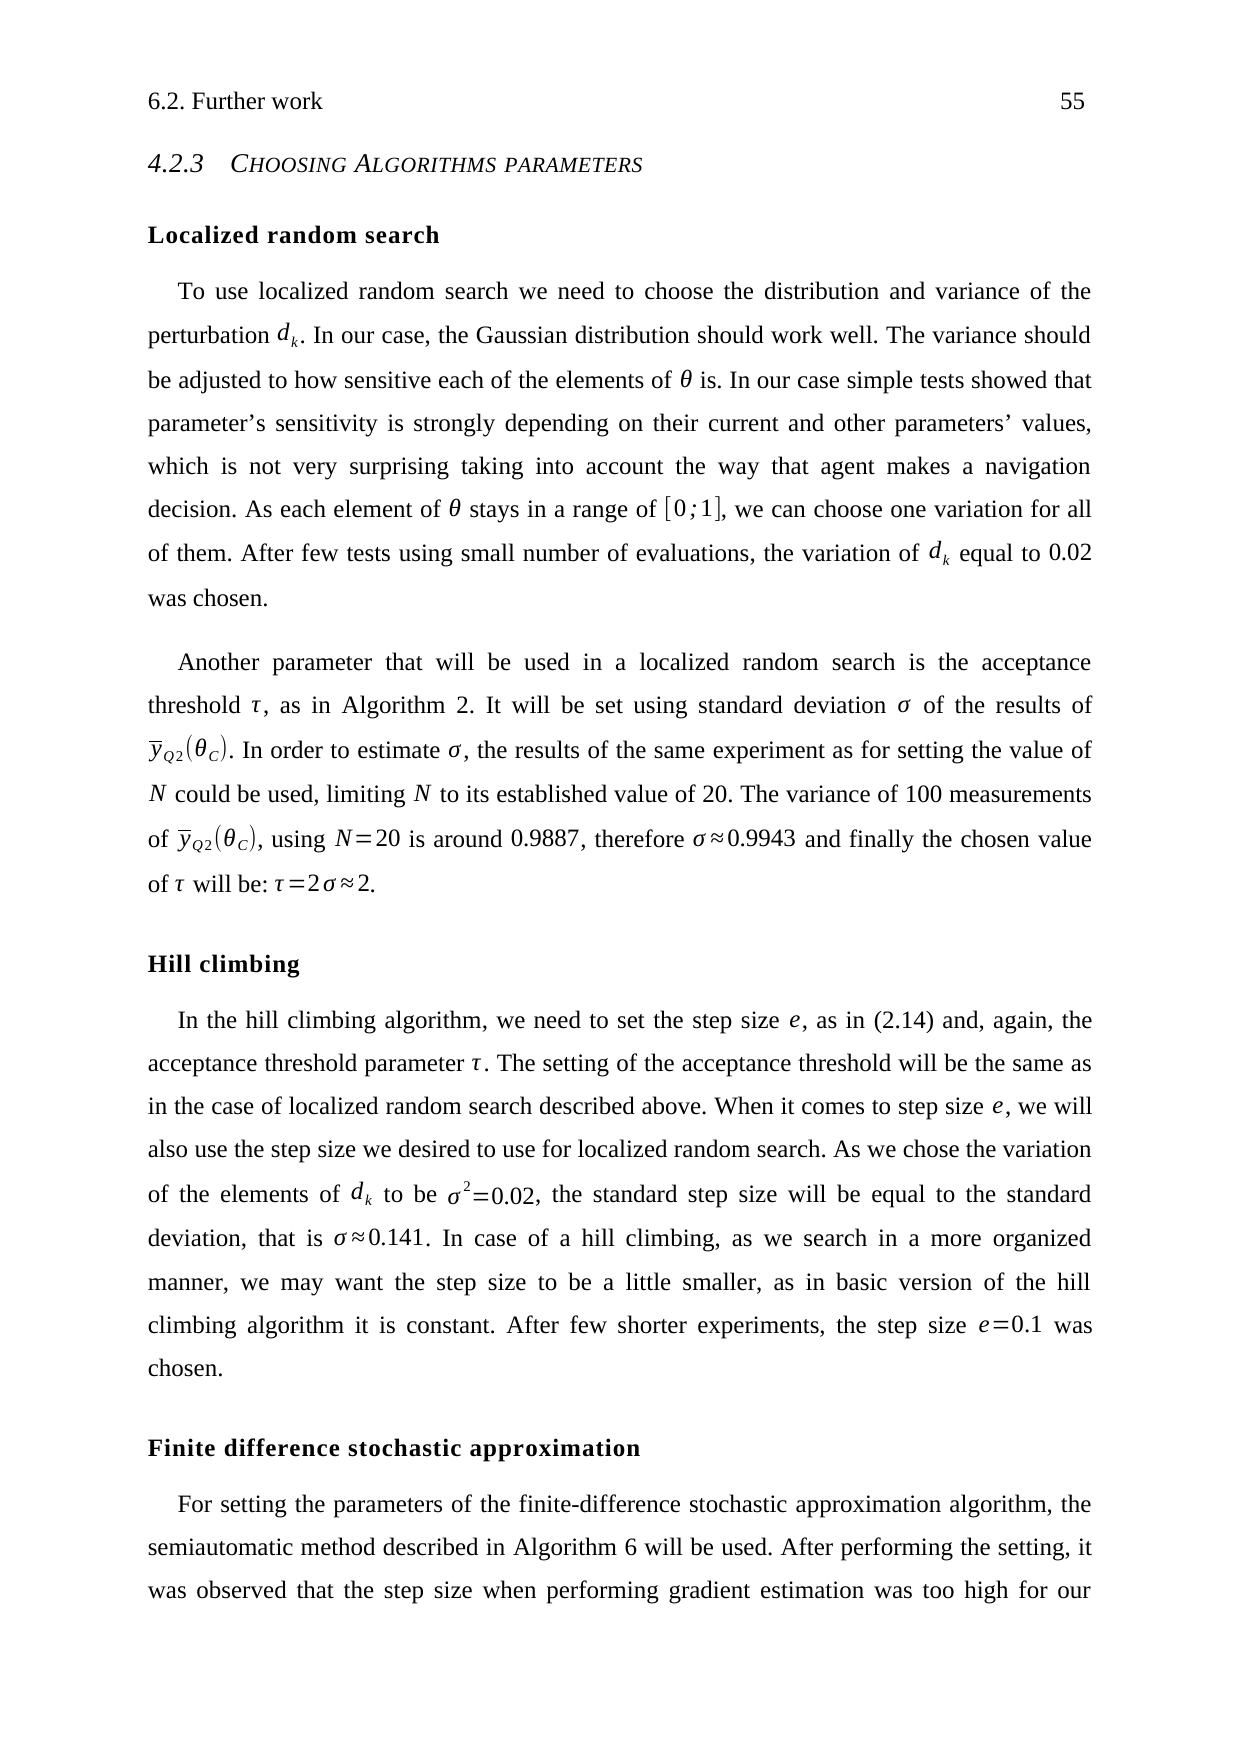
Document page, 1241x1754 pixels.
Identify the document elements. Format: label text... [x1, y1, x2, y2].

text Finite difference stochastic approximation [148, 1433, 1093, 1462]
text Another parameter that will be used in a localized random search is the acceptance threshold , as in Algorithm 2. It will be set using standard deviation of the results of . In order to estimate , the results of the same experiment as for setting the value of could be used, limiting to its established value of 20. The variance of 100 measurements of , using is around , therefore and finally the chosen value of will be: . [148, 647, 1093, 898]
text In the hill climbing algorithm, we need to set the step size , as in (2.14) and, again, the acceptance threshold parameter . The setting of the acceptance threshold will be the same as in the case of localized random search described above. When it comes to step size , we will also use the step size we desired to use for localized random search. As we chose the variation of the elements of to be , the standard step size will be equal to the standard deviation, that is . In case of a hill climbing, as we search in a more organized manner, we may want the step size to be a little smaller, as in basic version of the hill climbing algorithm it is constant. After few shorter experiments, the step size was chosen. [148, 1005, 1093, 1382]
subtitle Choosing Algorithms parameters [148, 148, 1093, 179]
text To use localized random search we need to choose the distribution and variance of the perturbation . In our case, the Gaussian distribution should work well. The variance should be adjusted to how sensitive each of the elements of is. In our case simple tests showed that parameter’s sensitivity is strongly depending on their current and other parameters’ values, which is not very surprising taking into account the way that agent makes a navigation decision. As each element of stays in a range of , we can choose one variation for all of them. After few tests using small number of evaluations, the variation of equal to was chosen. [148, 276, 1093, 612]
text Hill climbing [148, 949, 1093, 978]
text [148, 1489, 1093, 1604]
text Localized random search [148, 220, 1093, 249]
